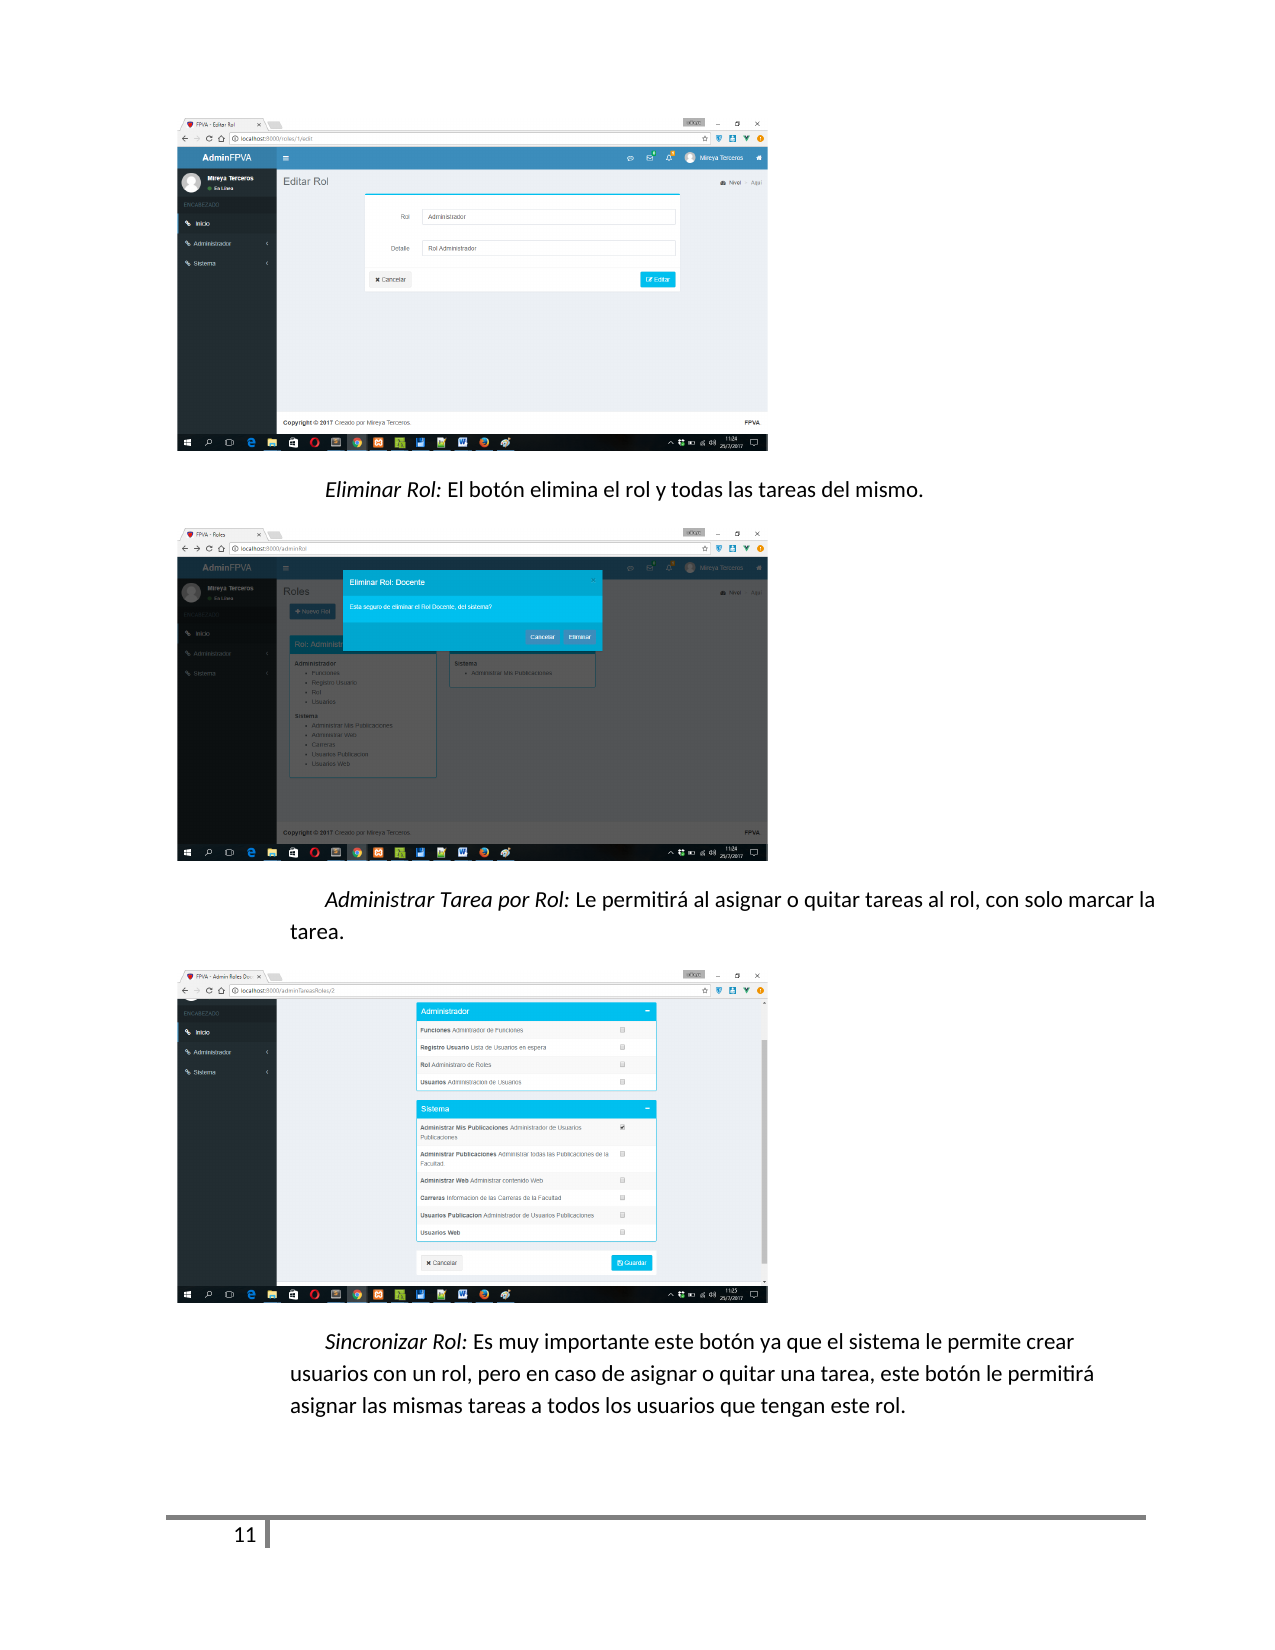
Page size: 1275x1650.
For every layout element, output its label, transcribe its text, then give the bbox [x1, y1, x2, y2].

picture [177, 970, 768, 1303]
list Administrar Tarea por Rol: Le permitirá al asignar o quitar tareas al rol, con solo marcar la tarea. [290, 885, 1157, 945]
list Eliminar Rol: El botón elimina el rol y todas las tareas del mismo. [290, 475, 1157, 503]
picture [177, 528, 768, 861]
list Sincronizar Rol: Es muy importante este botón ya que el sistema le permite crear usuarios con un rol, pero en caso de asignar o quitar una tarea, este botón le permitirá asignar las mismas tareas a todos los usuarios que tengan este rol. [290, 1327, 1157, 1420]
picture [177, 118, 768, 451]
